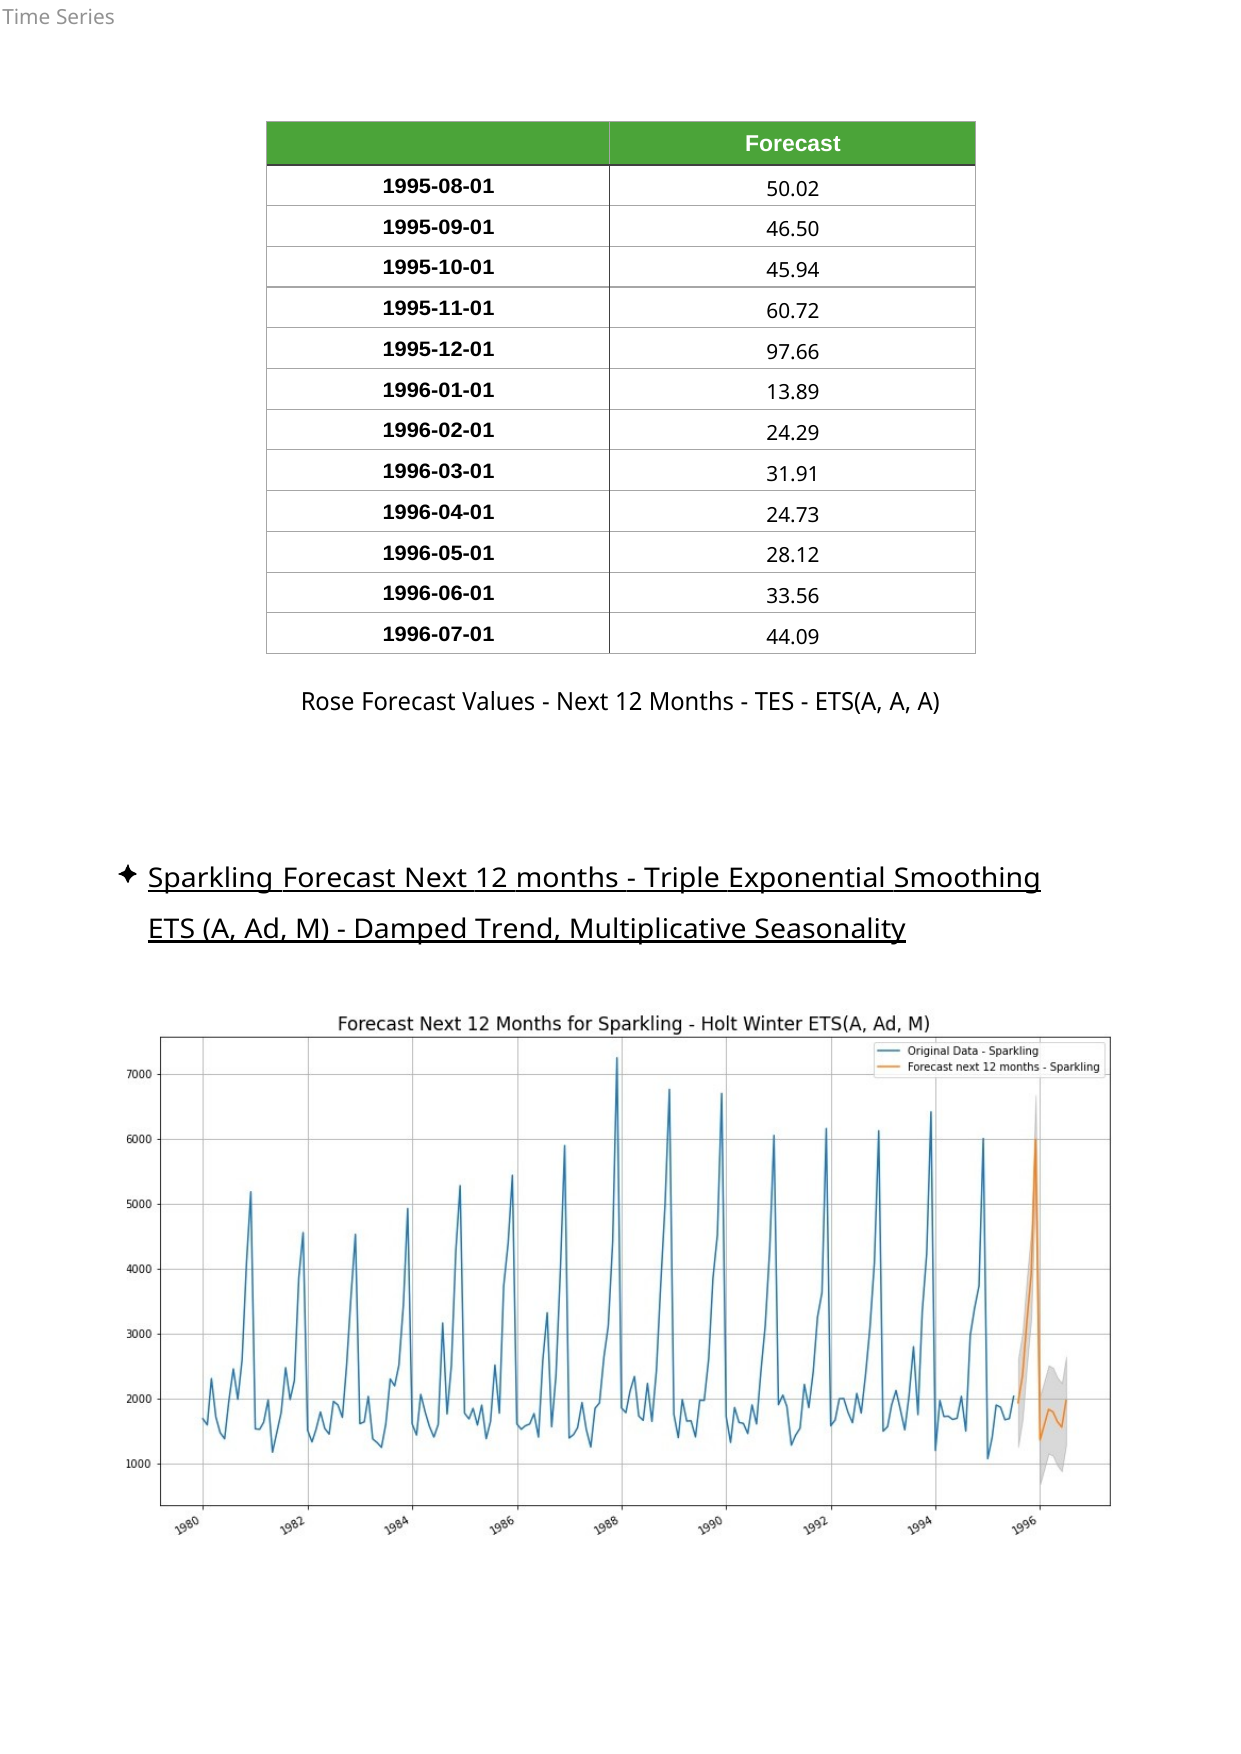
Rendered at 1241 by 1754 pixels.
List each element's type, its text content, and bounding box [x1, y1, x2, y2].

table_header [267, 122, 609, 164]
table_cell 97.66 [610, 328, 975, 368]
table_cell 46.50 [610, 206, 975, 246]
table_cell 45.94 [610, 247, 975, 286]
table_cell 1995-09-01 [267, 206, 609, 246]
table_cell 1996-04-01 [267, 491, 609, 531]
table_header Forecast [610, 122, 975, 164]
table_cell 24.73 [610, 491, 975, 531]
table_cell 1995-10-01 [267, 247, 609, 286]
table_cell 1996-07-01 [267, 613, 609, 653]
table_cell 50.02 [610, 166, 975, 205]
table_cell 33.56 [610, 573, 975, 612]
table_cell 24.29 [610, 410, 975, 449]
table_cell 1996-05-01 [267, 532, 609, 572]
table_cell 1995-11-01 [267, 288, 609, 327]
text Rose Forecast Values - Next 12 Months - TES - ETS(A, A, A) [106, 684, 1134, 718]
table_cell 44.09 [610, 613, 975, 653]
table_cell 60.72 [610, 288, 975, 327]
table_cell 31.91 [610, 450, 975, 490]
table_cell 1996-01-01 [267, 369, 609, 409]
table_cell 1996-02-01 [267, 410, 609, 449]
table_cell 1995-12-01 [267, 328, 609, 368]
table_cell 28.12 [610, 532, 975, 572]
table_cell 1995-08-01 [267, 166, 609, 205]
subtitle Sparkling Forecast Next 12 months - Triple Exponential Smoothing ETS (A, Ad, M) - Damped Trend, Multiplicative Seasonality [148, 858, 1045, 946]
picture [126, 1008, 1113, 1536]
table_cell 1996-06-01 [267, 573, 609, 612]
table_cell 1996-03-01 [267, 450, 609, 490]
table_cell 13.89 [610, 369, 975, 409]
picture [118, 864, 137, 883]
